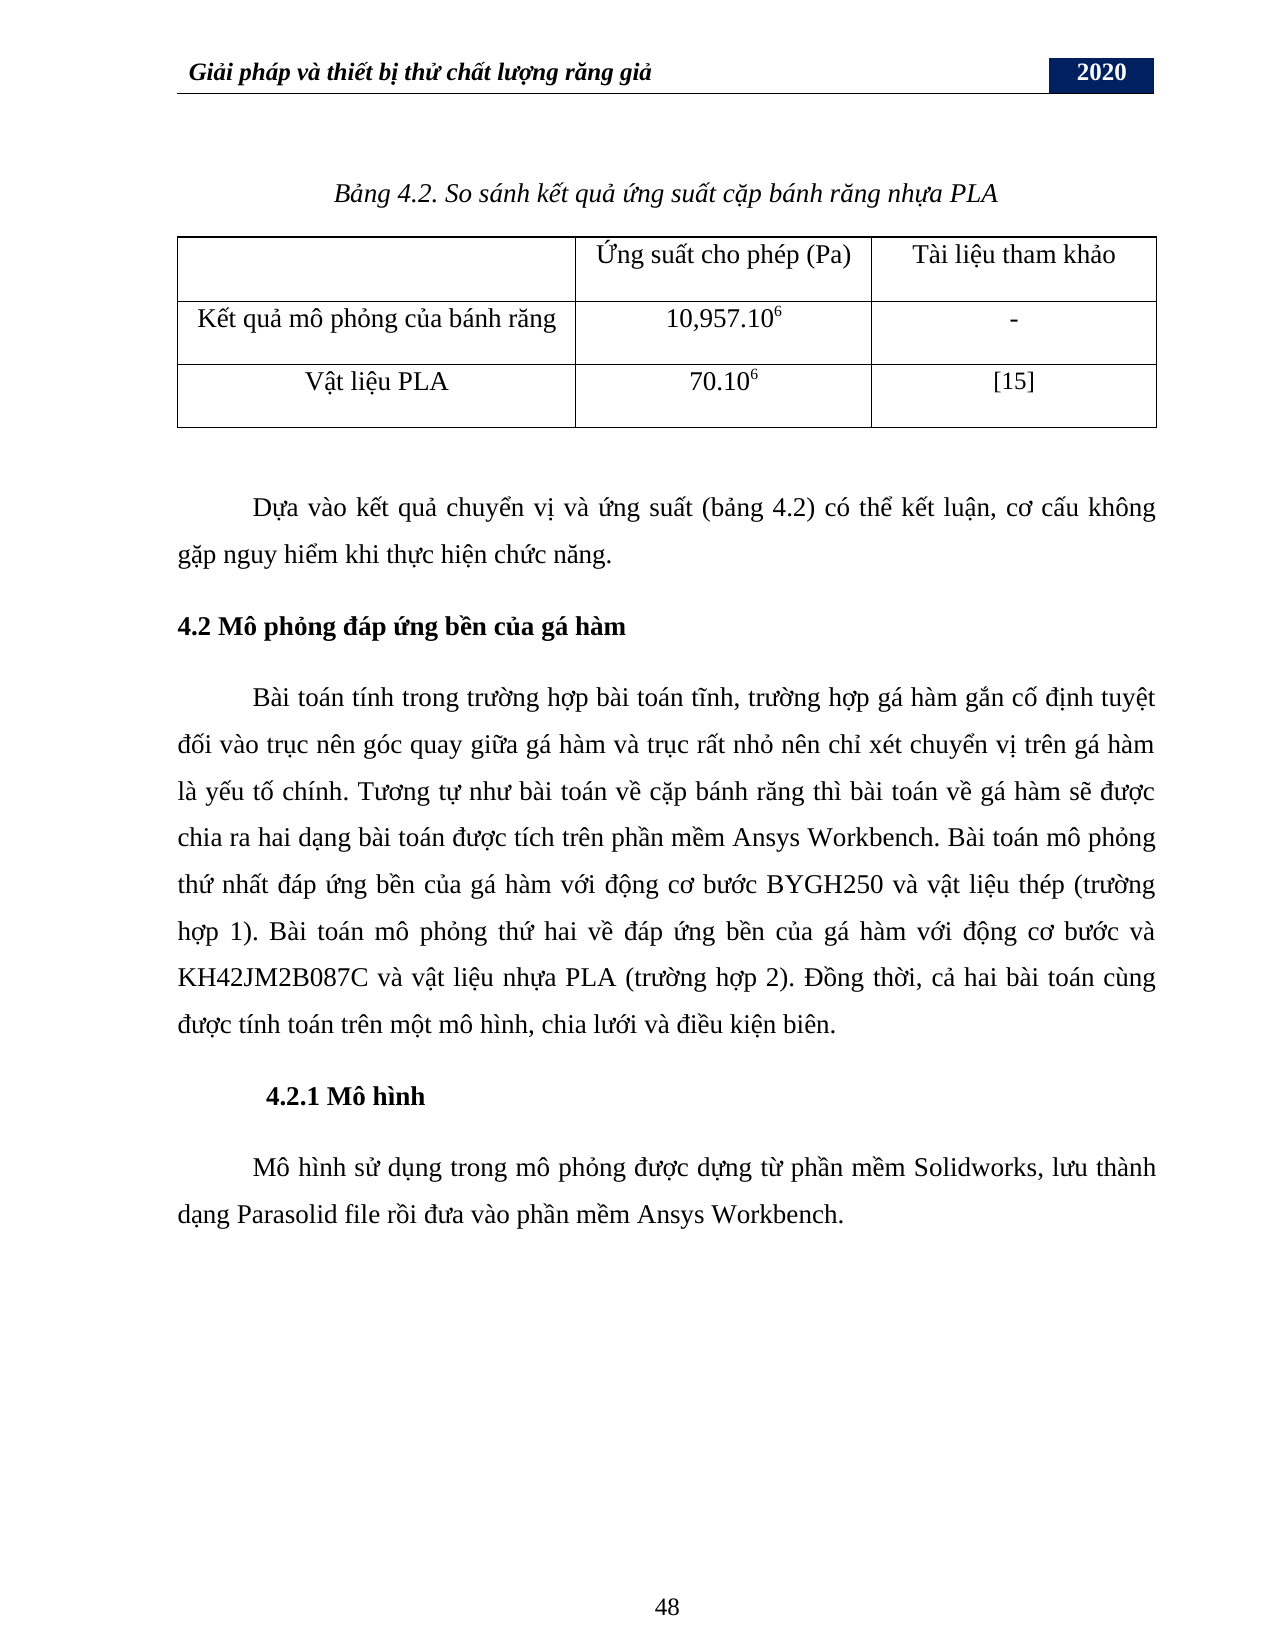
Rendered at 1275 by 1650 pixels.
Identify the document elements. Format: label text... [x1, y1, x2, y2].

table_cell Kết quả mô phỏng của bánh răng [178, 302, 575, 364]
table_header Tài liệu tham khảo [872, 238, 1156, 301]
text Bảng 4.2. So sánh kết quả ứng suất cặp bánh răng nhựa PLA [177, 177, 1157, 208]
text Mô hình sử dụng trong mô phỏng được dựng từ phần mềm Solidworks, lưu thành dạng Parasolid file rồi đưa vào phần mềm Ansys Workbench. [177, 1151, 1157, 1229]
table_cell 70.106 [576, 365, 871, 427]
table_cell Vật liệu PLA [178, 365, 575, 427]
table_header [178, 238, 575, 301]
subtitle 4.2.1 Mô hình [266, 1080, 1157, 1111]
table_cell - [872, 302, 1156, 364]
text Bài toán tính trong trường hợp bài toán tĩnh, trường hợp gá hàm gắn cố định tuyệt đối vào trục nên góc quay giữa gá hàm và trục rất nhỏ nên chỉ xét chuyển vị trên gá hàm là yếu tố chính. Tương tự như bài toán về cặp bánh răng thì bài toán về gá hàm sẽ được chia ra hai dạng bài toán được tích trên phần mềm Ansys Workbench. Bài toán mô phỏng thứ nhất đáp ứng bền của gá hàm với động cơ bước BYGH250 và vật liệu thép (trường hợp 1). Bài toán mô phỏng thứ hai về đáp ứng bền của gá hàm với động cơ bước và KH42JM2B087C và vật liệu nhựa PLA (trường hợp 2). Đồng thời, cả hai bài toán cùng được tính toán trên một mô hình, chia lưới và điều kiện biên. [177, 681, 1157, 1039]
text Dựa vào kết quả chuyển vị và ứng suất (bảng 4.2) có thể kết luận, cơ cấu không gặp nguy hiểm khi thực hiện chức năng. [177, 491, 1157, 569]
table_cell 10,957.106 [576, 302, 871, 364]
table_header Ứng suất cho phép (Pa) [576, 238, 871, 301]
subtitle 4.2 Mô phỏng đáp ứng bền của gá hàm [177, 610, 1157, 641]
table_cell [872, 365, 1156, 427]
